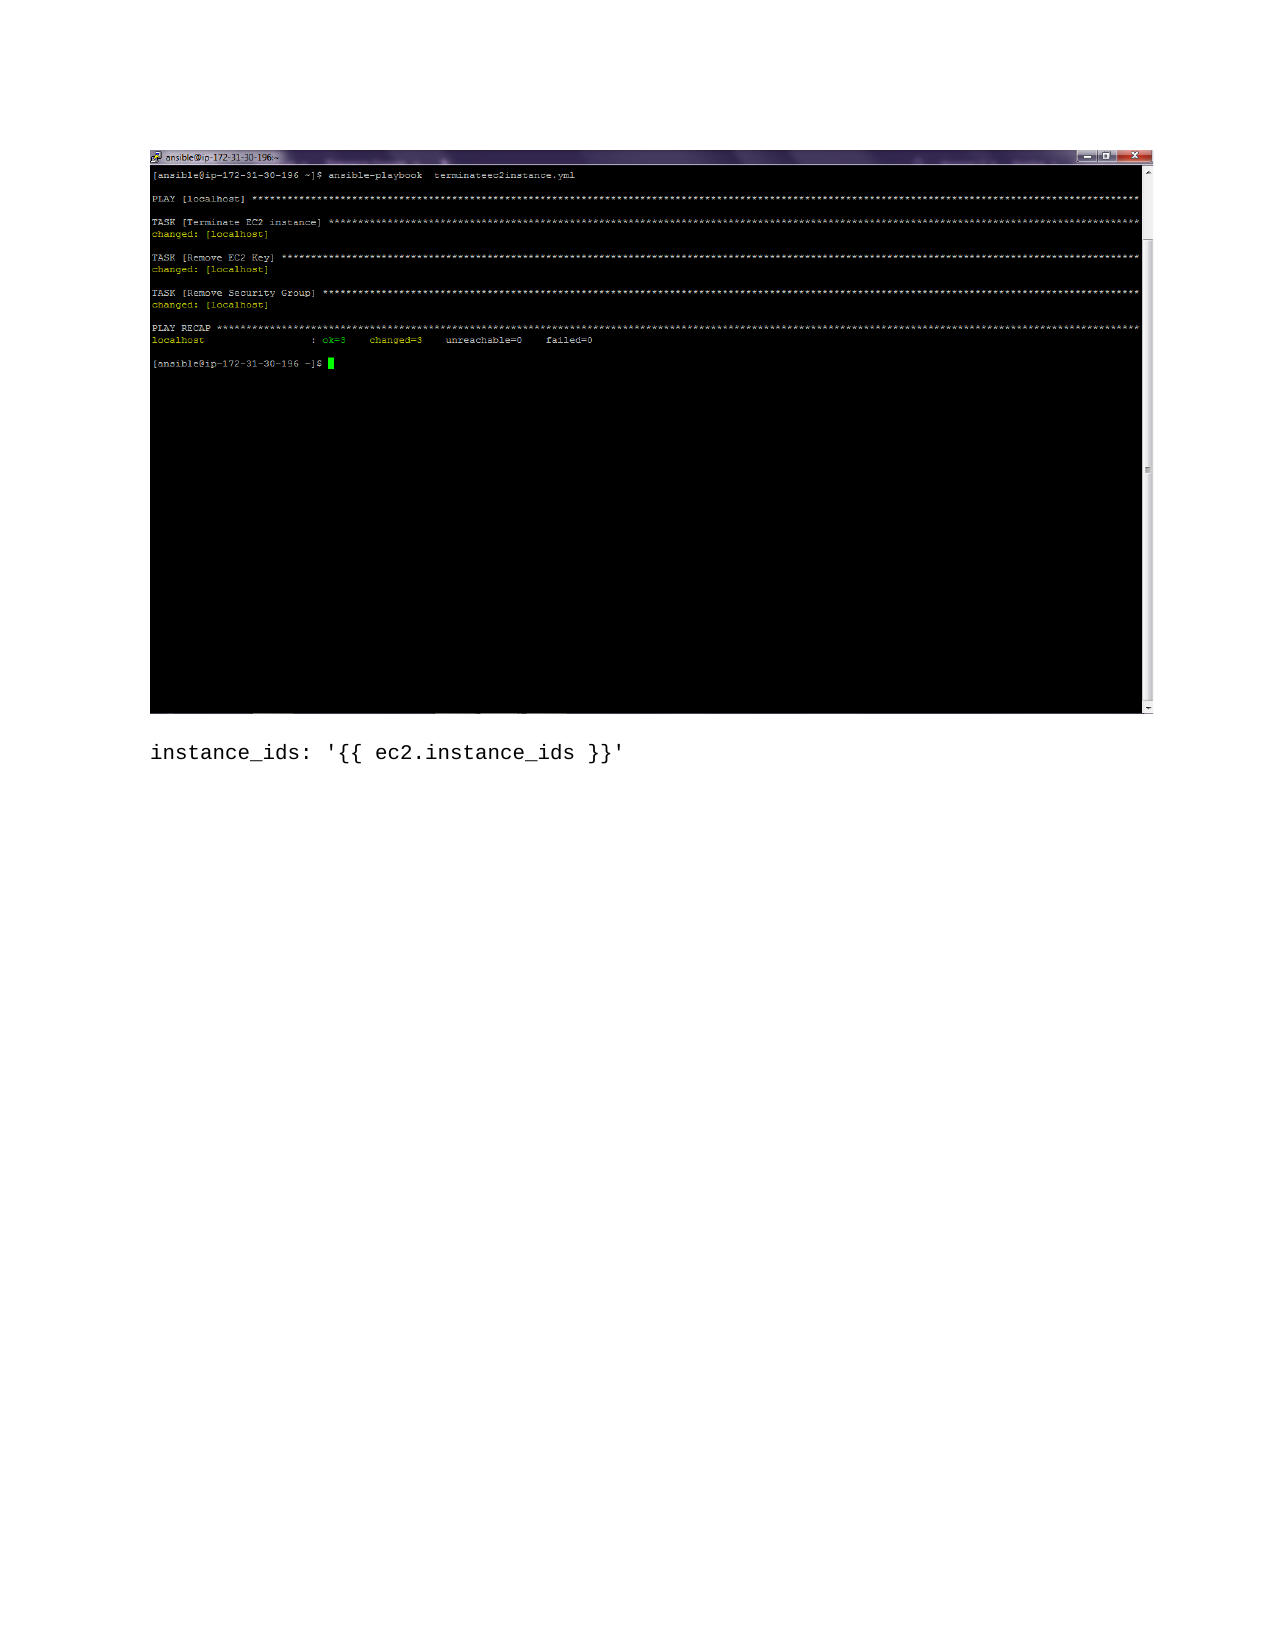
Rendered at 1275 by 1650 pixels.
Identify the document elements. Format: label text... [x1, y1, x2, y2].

picture [150, 150, 1154, 714]
text instance_ids: '{{ ec2.instance_ids }}' [150, 742, 1153, 766]
